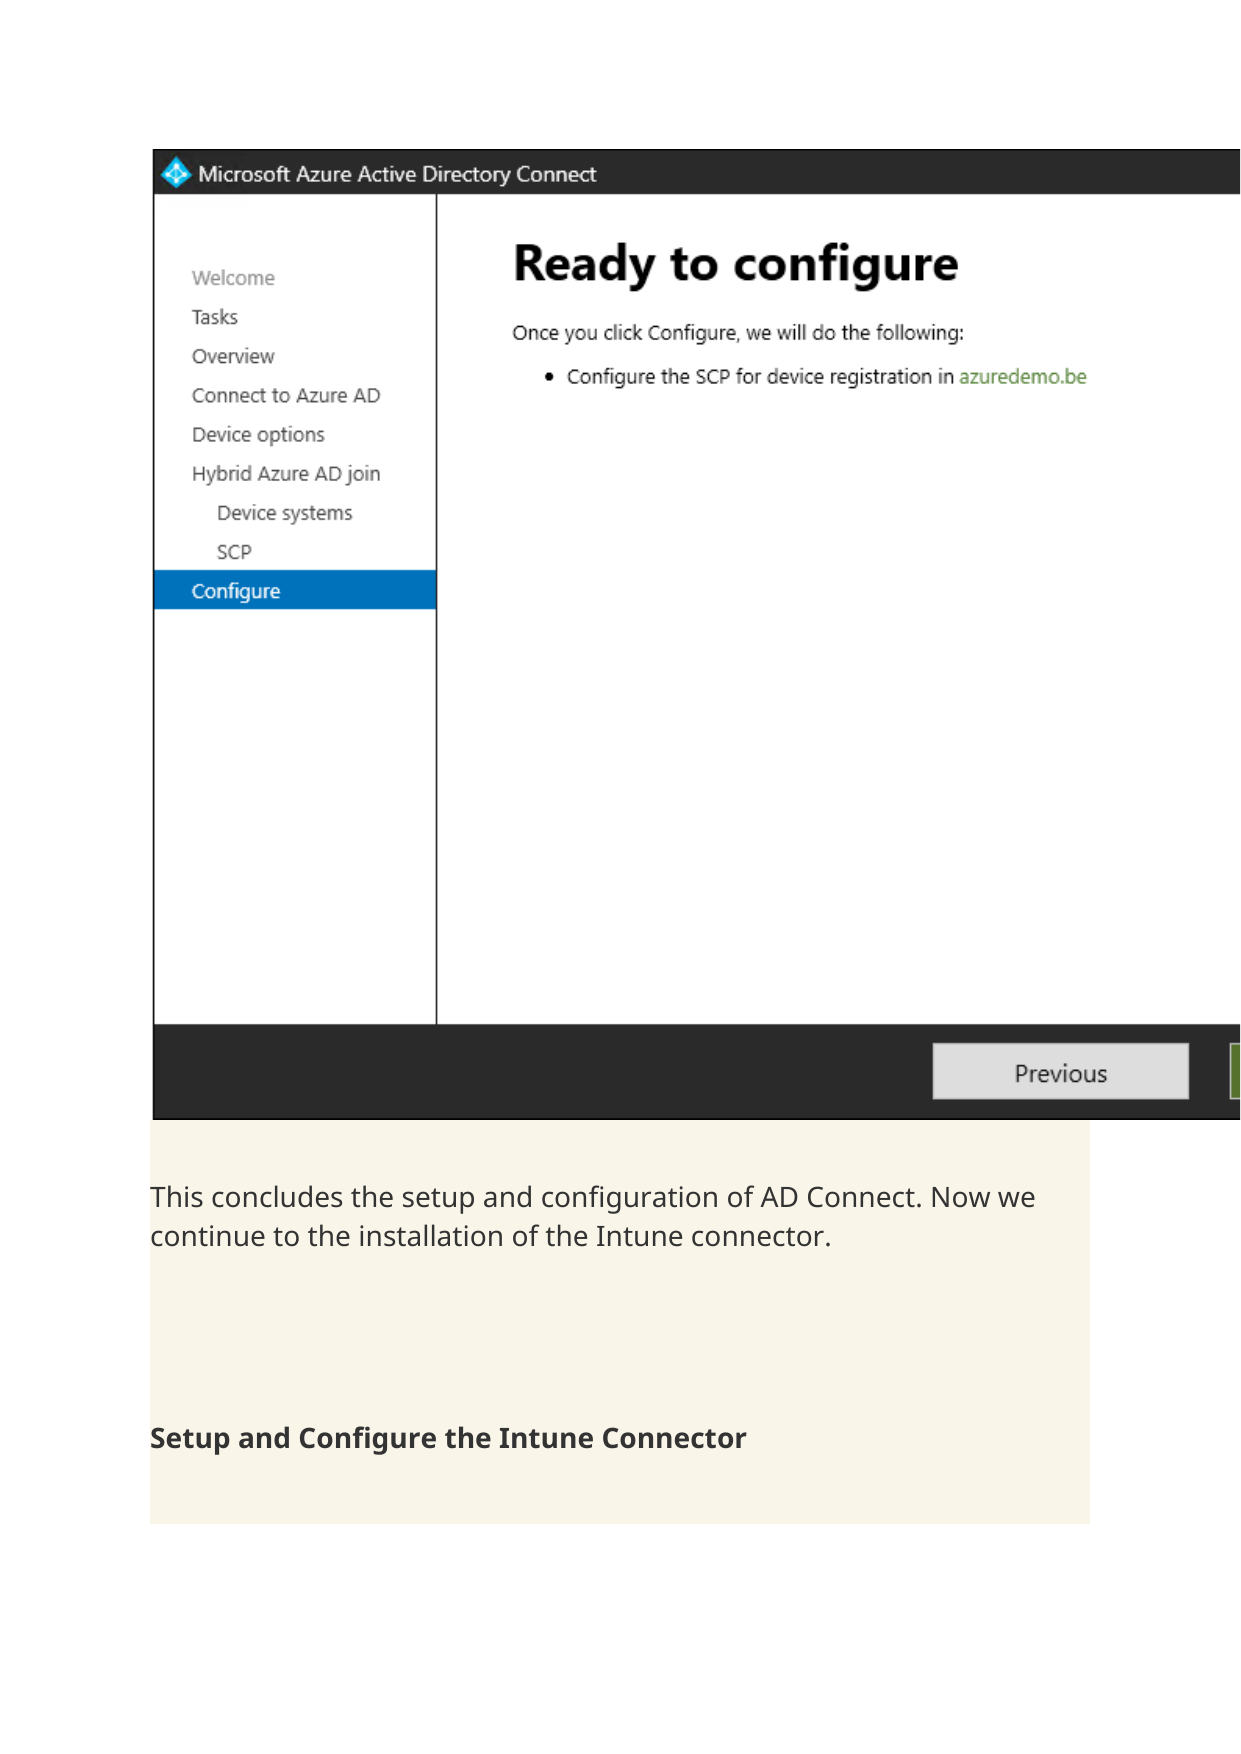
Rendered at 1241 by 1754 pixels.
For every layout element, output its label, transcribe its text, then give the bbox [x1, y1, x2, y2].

text This concludes the setup and configuration of AD Connect. Now we continue to the installation of the Intune connector. [150, 1178, 1090, 1254]
picture [150, 149, 1241, 1120]
text Setup and Configure the Intune Connector [150, 1418, 1090, 1457]
